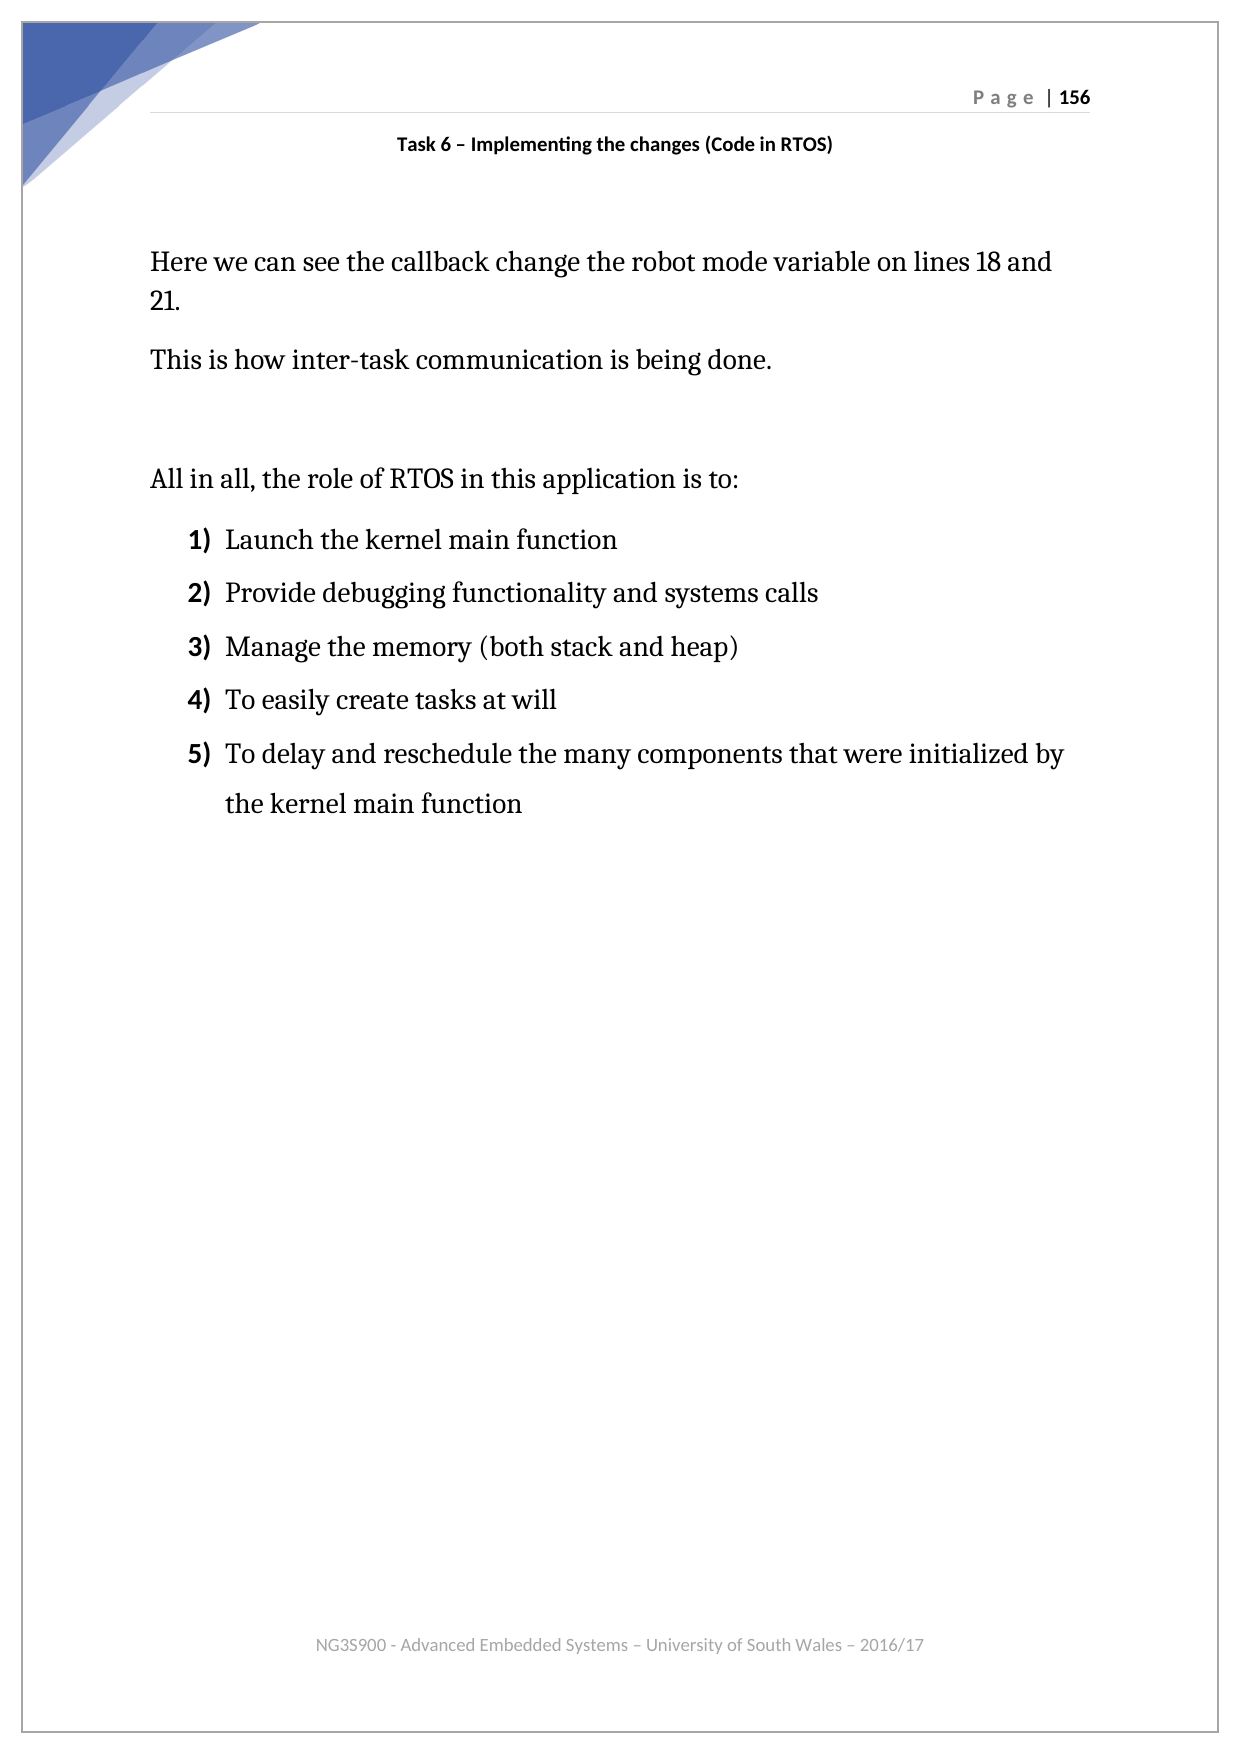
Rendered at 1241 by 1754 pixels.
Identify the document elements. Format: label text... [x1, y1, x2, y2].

list To delay and reschedule the many components that were initialized by the kernel main function [187, 735, 1090, 821]
list To easily create tasks at will [187, 681, 1090, 717]
picture [23, 23, 264, 190]
list Provide debugging functionality and systems calls [187, 574, 1090, 610]
text All in all, the role of RTOS in this application is to: [150, 462, 1090, 495]
text This is how inter-task communication is being done. [150, 343, 1090, 377]
list Launch the kernel main function [187, 521, 1090, 557]
list Manage the memory (both stack and heap) [187, 628, 1090, 664]
text Here we can see the callback change the robot mode variable on lines 18 and 21. [150, 245, 1090, 317]
